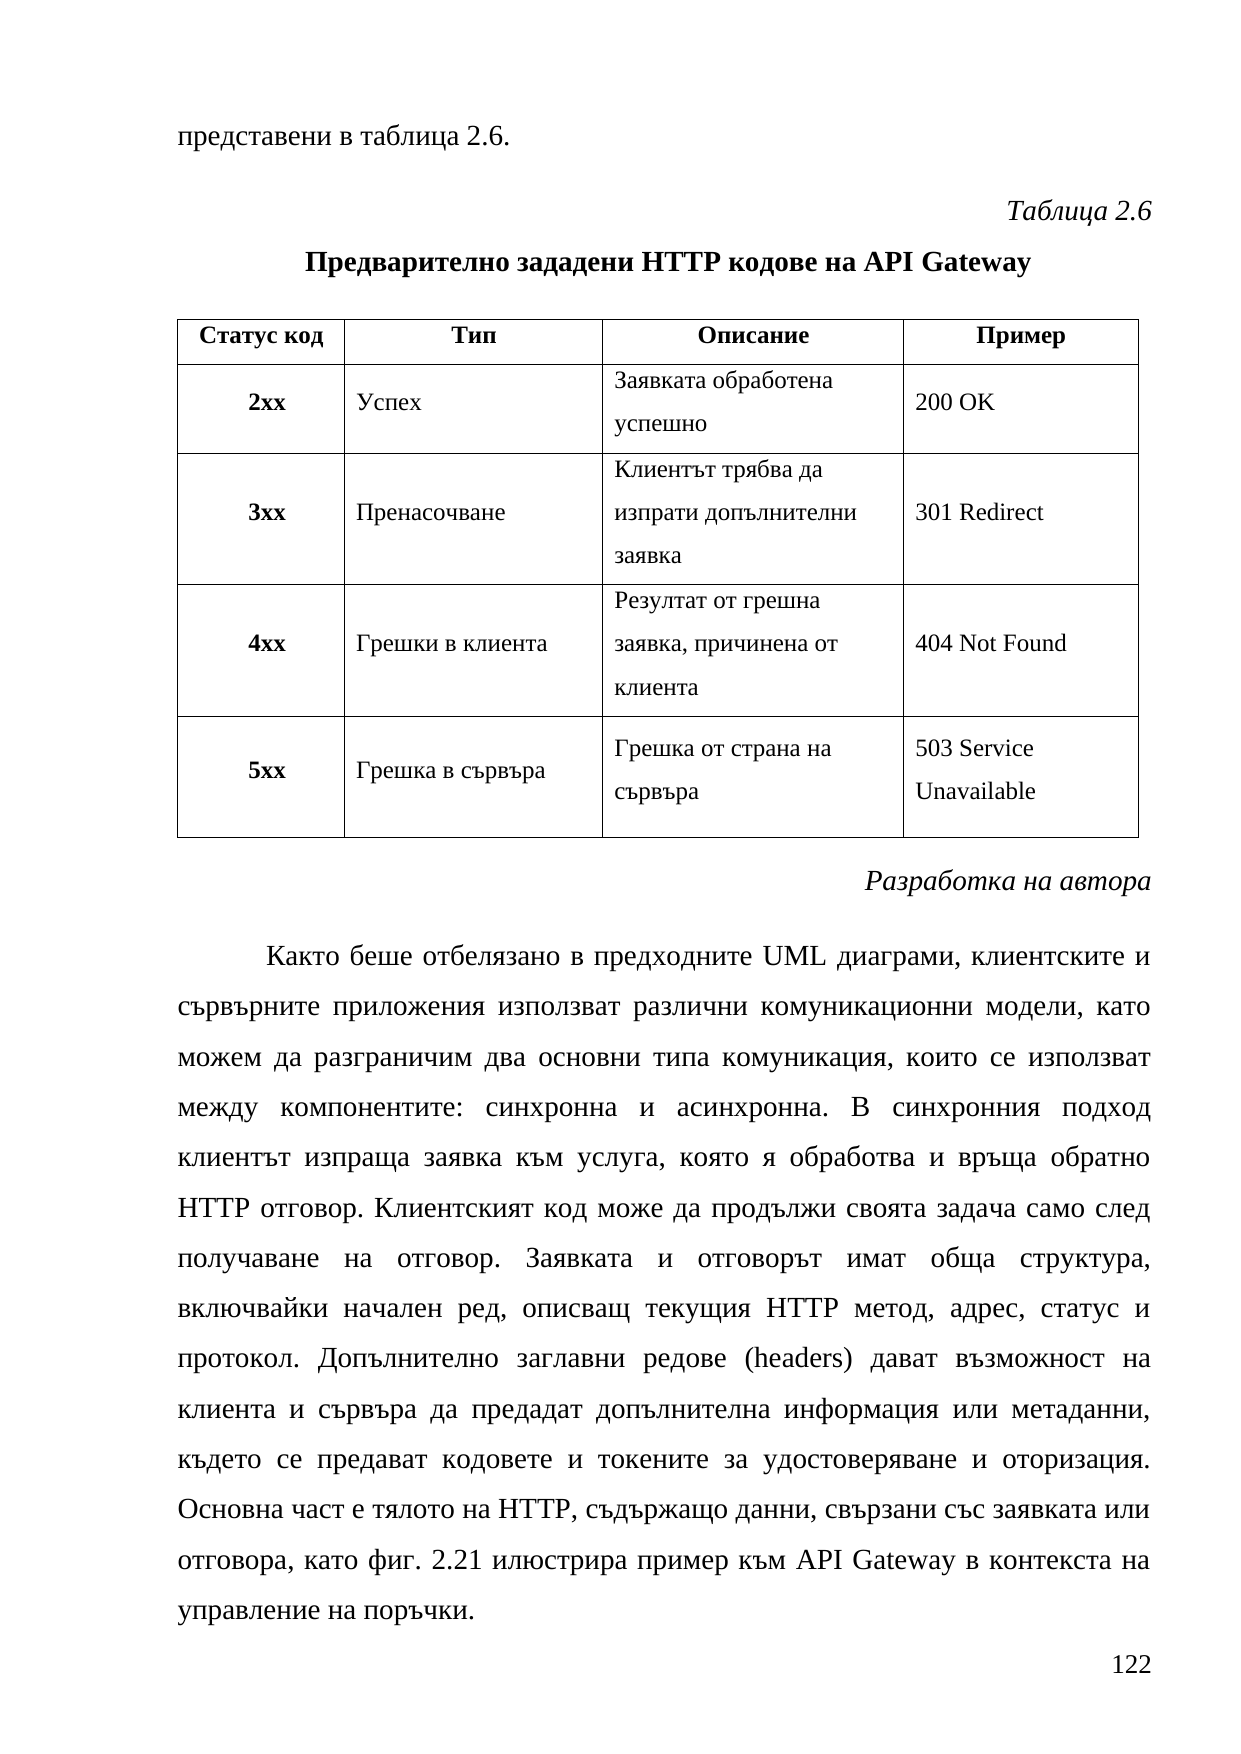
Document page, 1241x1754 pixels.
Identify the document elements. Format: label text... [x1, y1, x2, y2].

table_cell Успех [345, 365, 602, 453]
text Както беше отбелязано в предходните UML диаграми, клиентските и сървърните приложения използват различни комуникационни модели, като можем да разграничим два основни типа комуникация, които се използват между компонентите: синхронна и асинхронна. В синхронния подход клиентът изпраща заявка към услуга, която я обработва и връща обратно HTTP отговор. Клиентският код може да продължи своята задача само след получаване на отговор. Заявката и отговорът имат обща структура, включвайки начален ред, описващ текущия HTTP метод, адрес, статус и протокол. Допълнително заглавни редове (headers) дават възможност на клиента и сървъра да предадат допълнителна информация или метаданни, където се предават кодовете и токените за удостоверяване и оторизация. Основна част е тялото на HTTP, съдържащо данни, свързани със заявката или отговора, като фиг. 2.21 илюстрира пример към API Gateway в контекста на управление на поръчки. [177, 938, 1152, 1626]
table_cell 2xx [178, 365, 344, 453]
table_cell Пренасочване [345, 454, 602, 584]
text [177, 118, 1152, 152]
table_cell Клиентът трябва да изпрати допълнителни заявка [603, 454, 903, 584]
table_cell Грешка от страна на сървъра [603, 717, 903, 837]
table_cell 5xx [178, 717, 344, 837]
title Разработка на автора [177, 863, 1152, 896]
table_cell 4xx [178, 585, 344, 716]
title Таблица 2.6 [177, 193, 1152, 227]
table_header Пример [904, 320, 1138, 364]
table_cell 503 Service Unavailable [904, 717, 1138, 837]
table_cell 200 OK [904, 365, 1138, 453]
table_header Описание [603, 320, 903, 364]
table_cell Резултат от грешна заявка, причинена от клиента [603, 585, 903, 716]
table_cell Заявката обработена успешно [603, 365, 903, 453]
table_cell 404 Not Found [904, 585, 1138, 716]
table_header Статус код [178, 320, 344, 364]
table_cell Грешки в клиента [345, 585, 602, 716]
table_cell Грешка в сървъра [345, 717, 602, 837]
title Предварително зададени HTTP кодове на API Gateway [177, 244, 1152, 277]
table_header Тип [345, 320, 602, 364]
table_cell 3xx [178, 454, 344, 584]
table_cell 301 Redirect [904, 454, 1138, 584]
